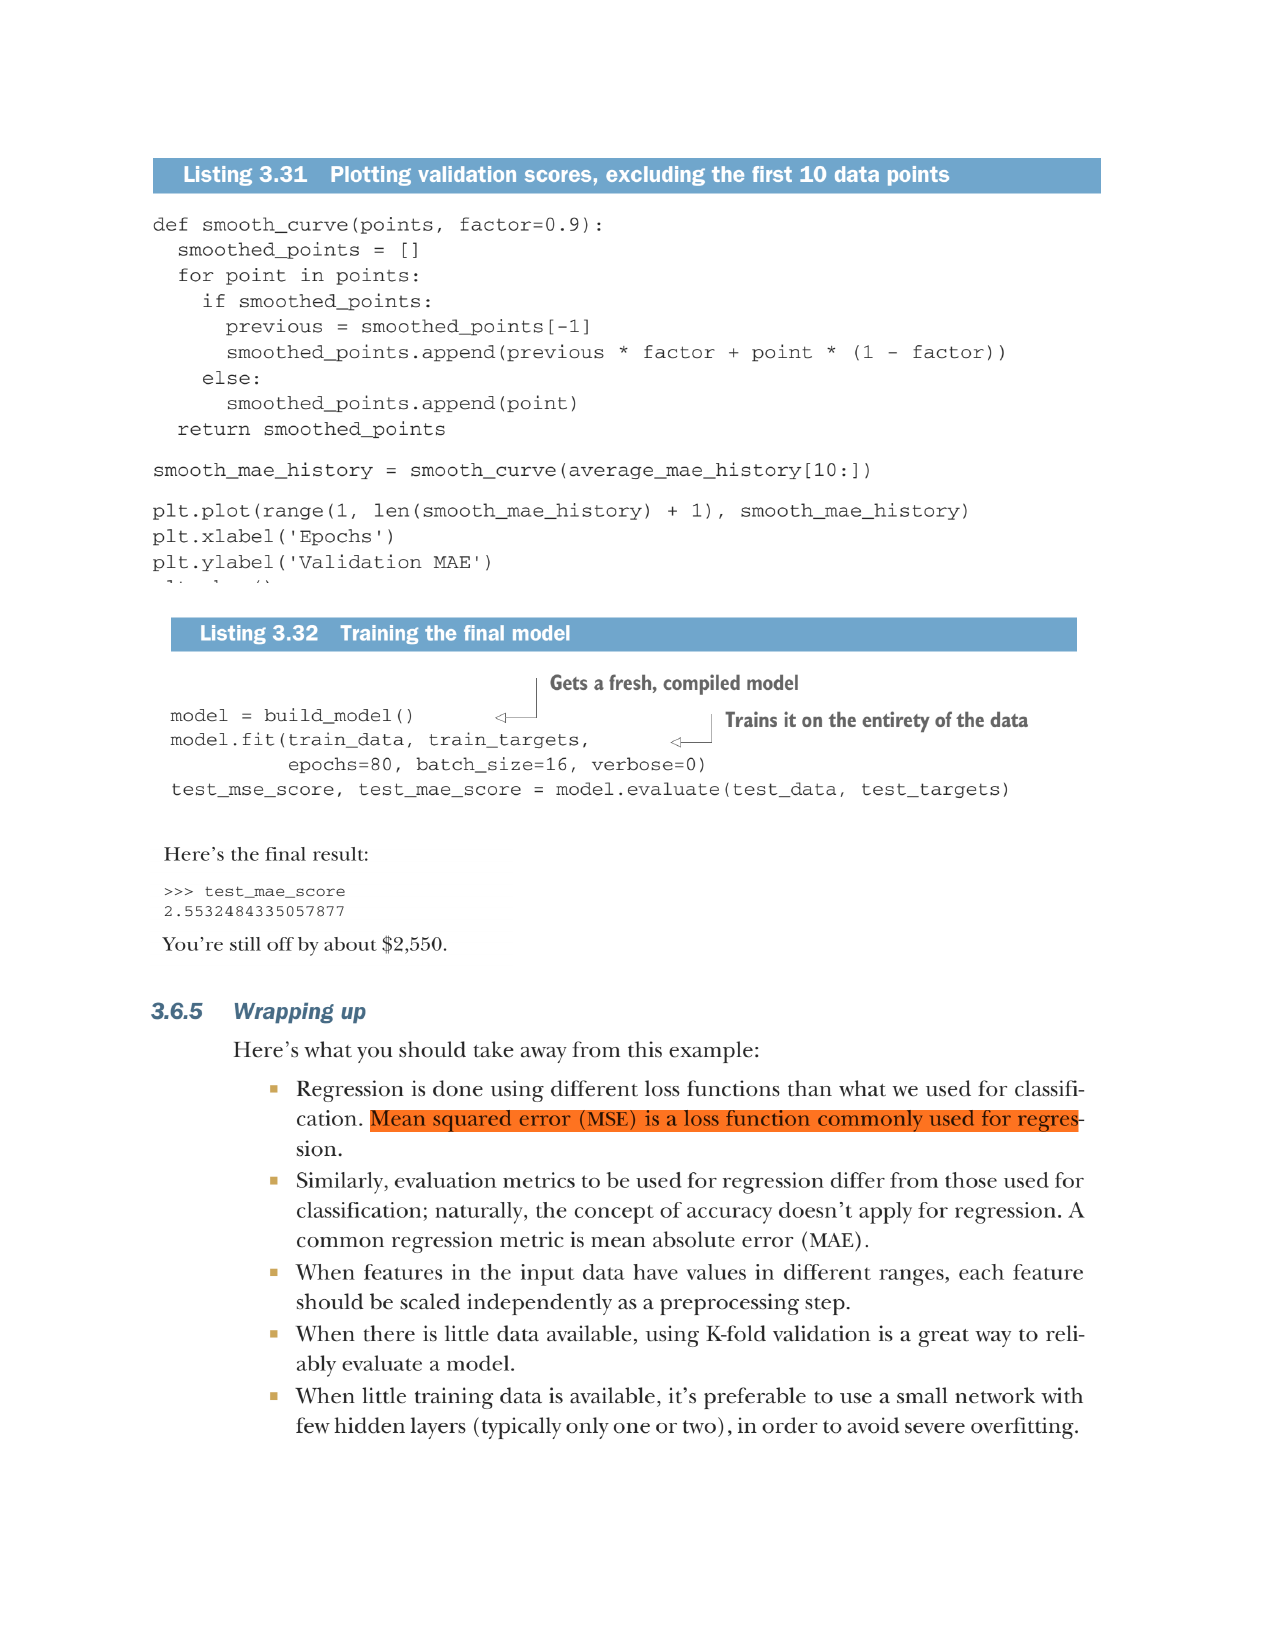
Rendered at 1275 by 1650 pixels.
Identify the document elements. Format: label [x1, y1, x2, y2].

picture [150, 984, 1125, 1449]
picture [150, 838, 513, 966]
picture [150, 601, 1125, 821]
picture [150, 150, 1125, 583]
